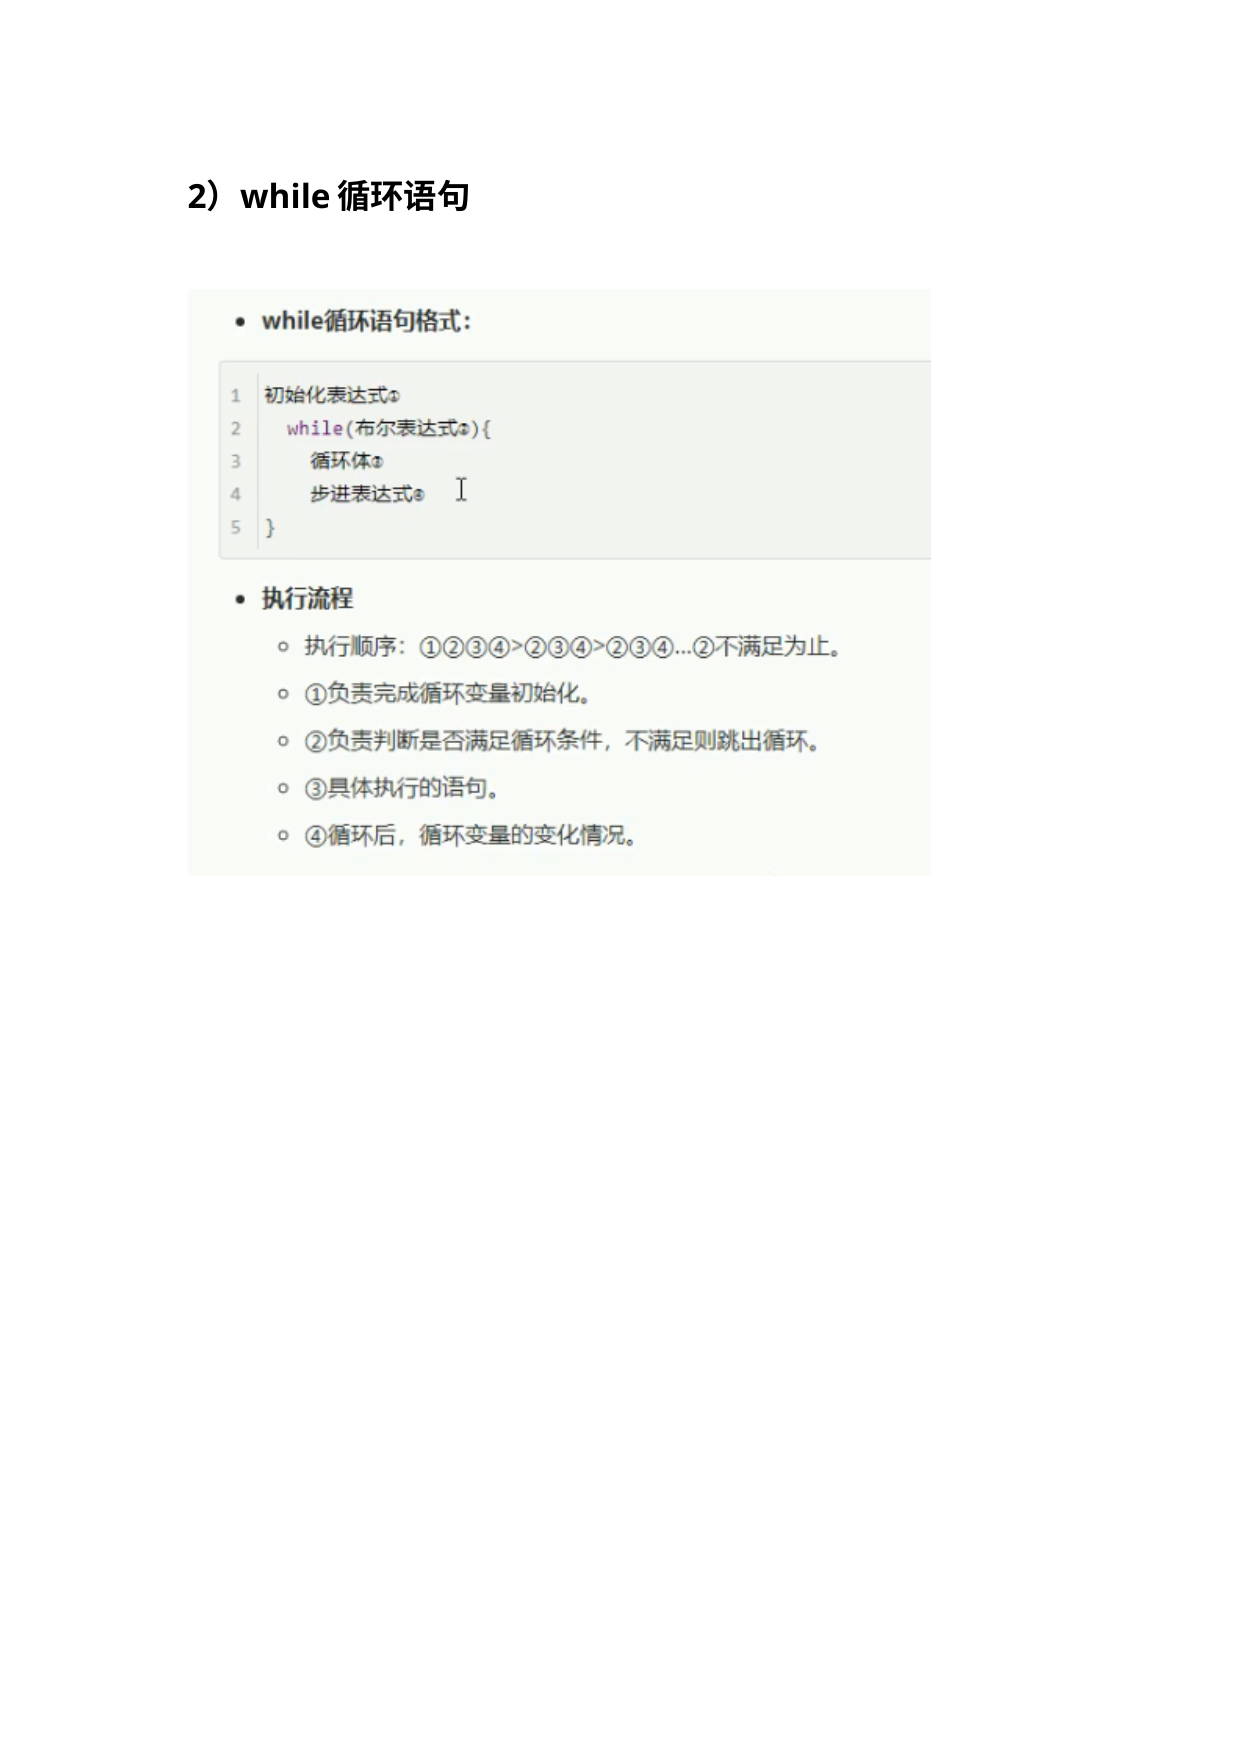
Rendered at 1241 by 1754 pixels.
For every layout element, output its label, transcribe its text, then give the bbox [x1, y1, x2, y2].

picture [187, 289, 932, 876]
subtitle 2）while循环语句 [187, 162, 1053, 227]
